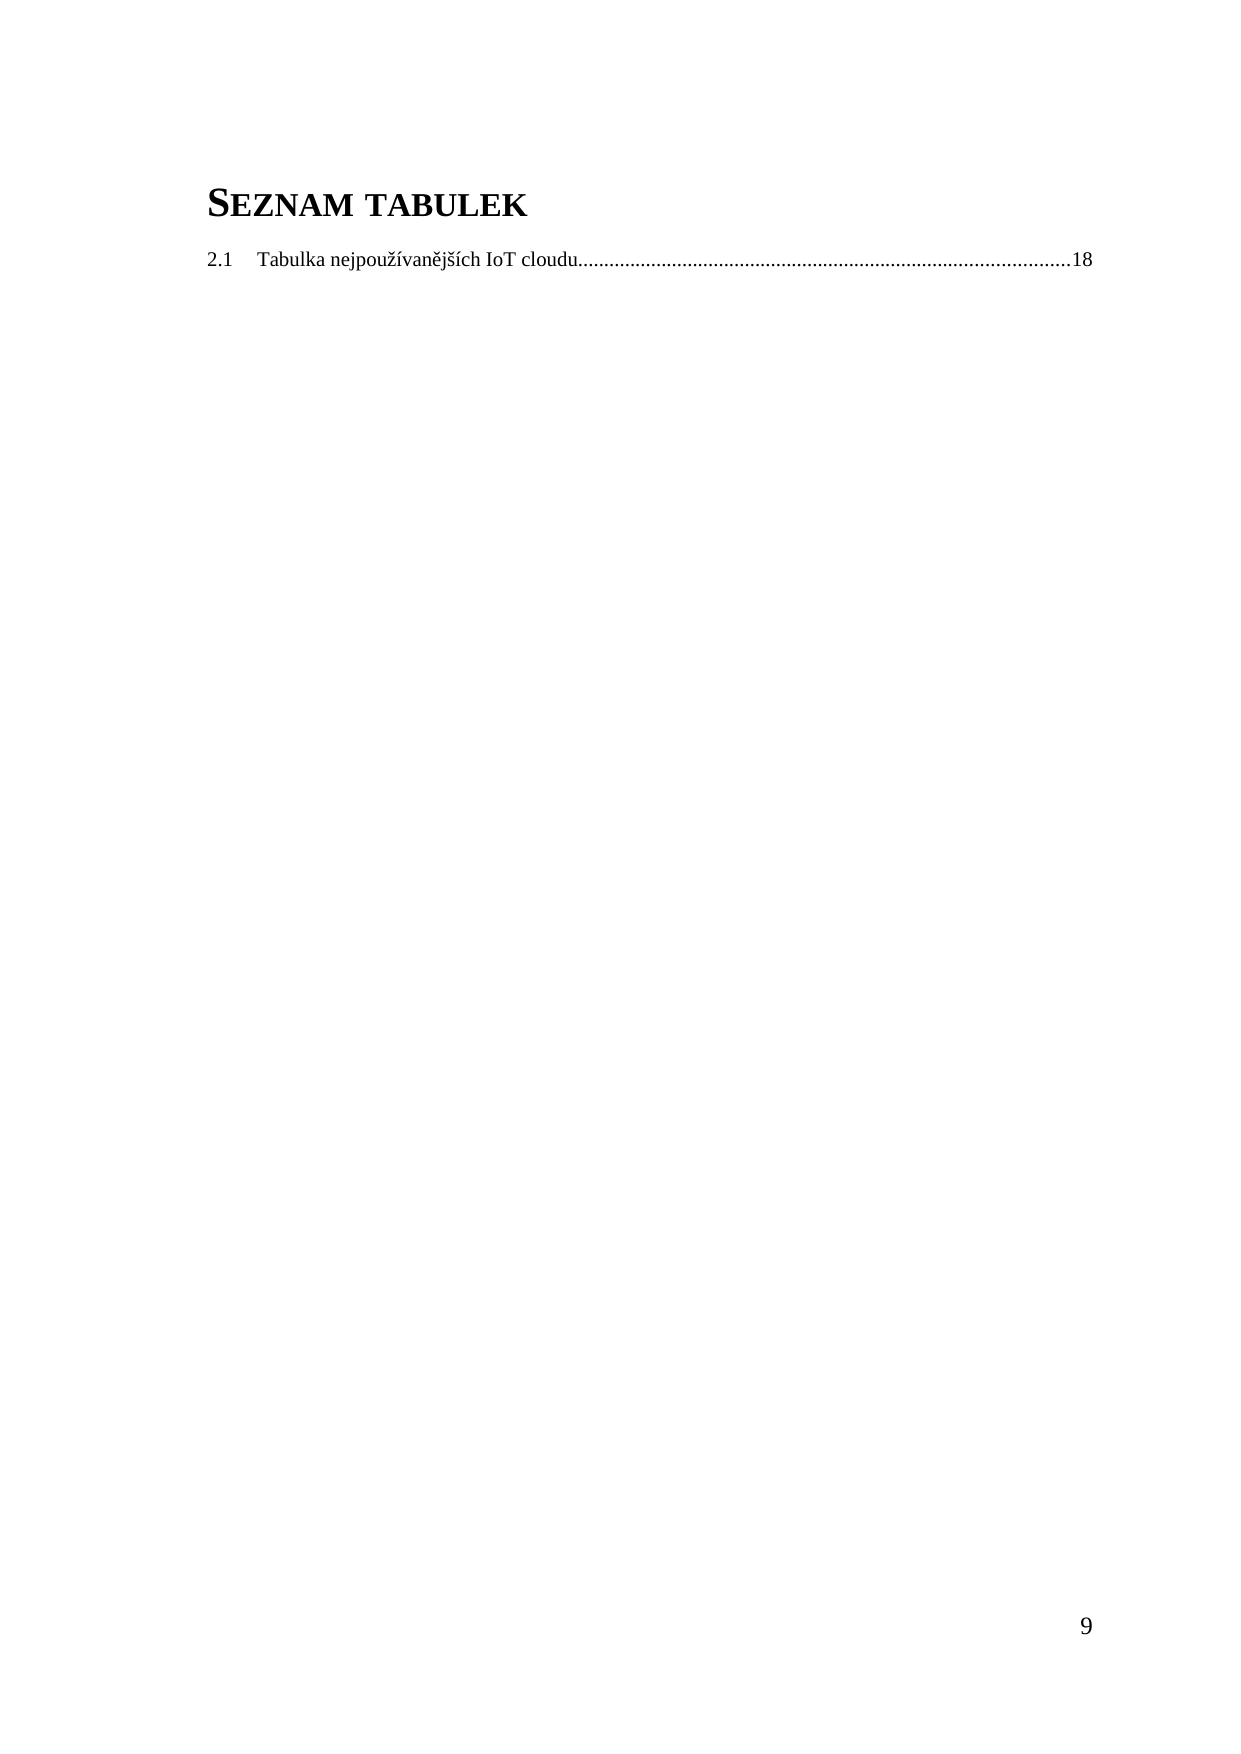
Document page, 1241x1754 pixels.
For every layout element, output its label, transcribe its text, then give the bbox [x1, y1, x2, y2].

text 2.1 Tabulka nejpoužívanějších IoT cloudu 18 [207, 247, 1092, 271]
text Seznam tabulek [207, 177, 1092, 225]
